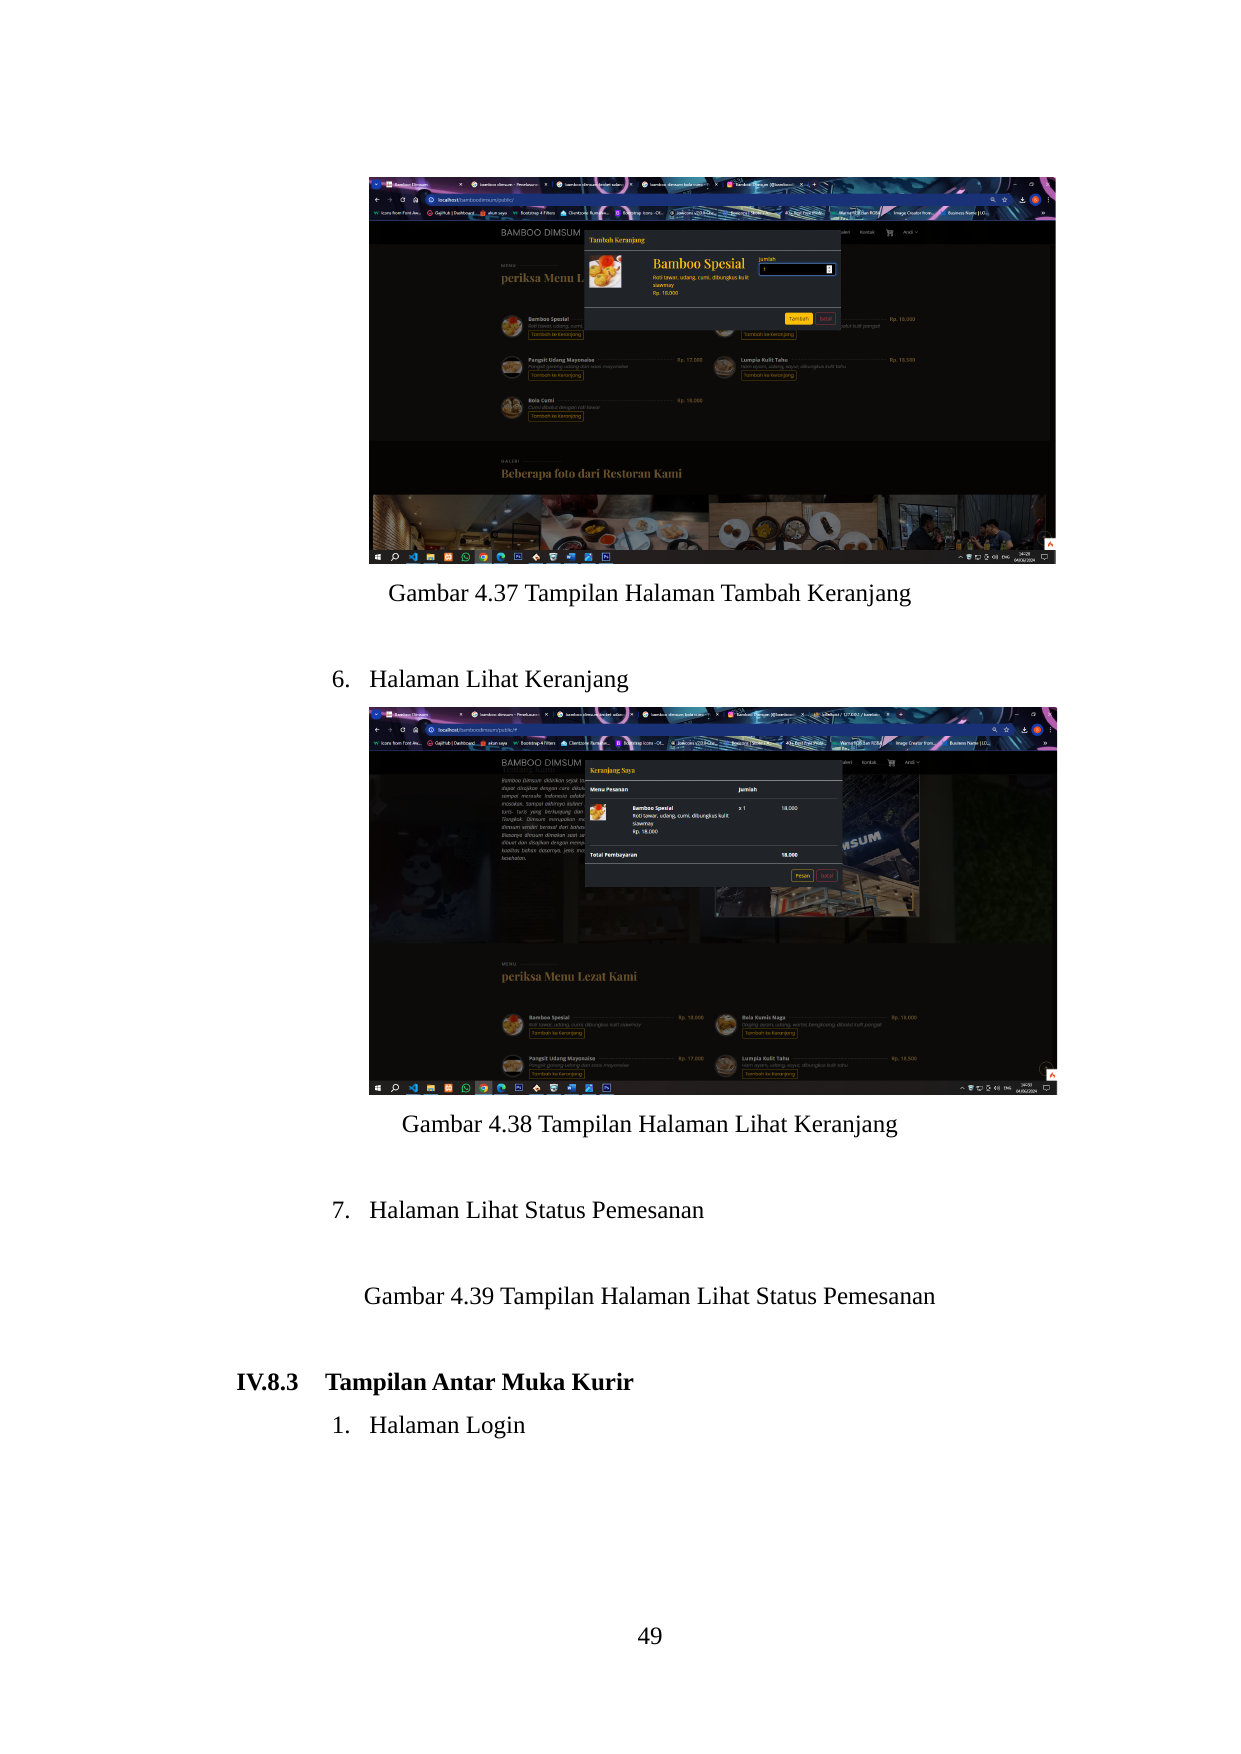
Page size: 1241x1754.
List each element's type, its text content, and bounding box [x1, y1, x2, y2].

picture [369, 177, 1056, 564]
text Gambar 4.37 Tampilan Halaman Tambah Keranjang [236, 578, 1063, 607]
list Halaman Lihat Keranjang [332, 664, 1063, 693]
list Halaman Lihat Status Pemesanan [332, 1195, 1063, 1224]
picture [369, 707, 1058, 1095]
list Halaman Login [332, 1411, 1063, 1439]
text Gambar 4.38 Tampilan Halaman Lihat Keranjang [236, 1109, 1063, 1137]
text Gambar 4.39 Tampilan Halaman Lihat Status Pemesanan [236, 1281, 1063, 1310]
subtitle Tampilan Antar Muka Kurir [236, 1367, 1063, 1396]
